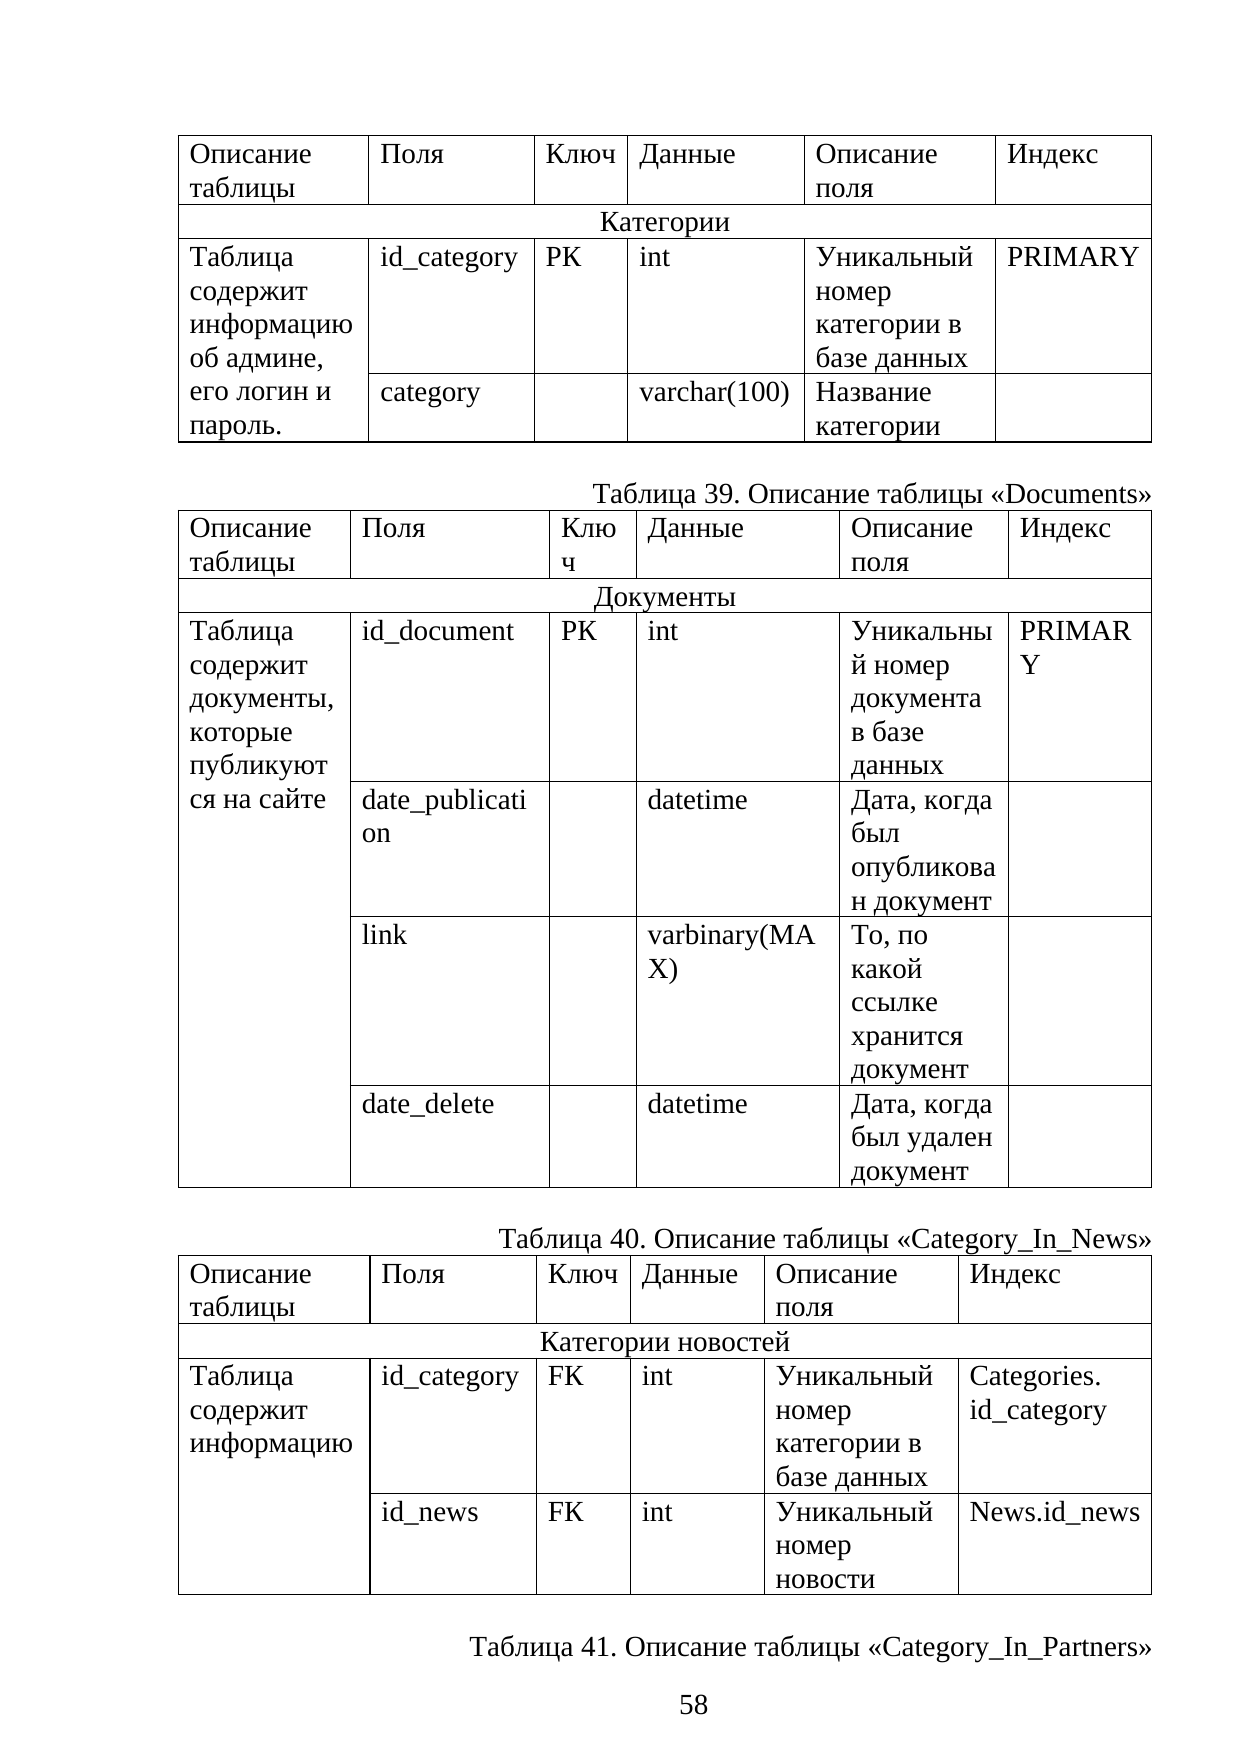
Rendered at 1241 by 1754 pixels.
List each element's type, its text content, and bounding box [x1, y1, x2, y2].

table_header Индекс [996, 136, 1151, 203]
table_cell News.id_news [959, 1494, 1151, 1594]
table_cell [996, 374, 1151, 441]
table_cell FК [537, 1494, 630, 1594]
table_cell id_category [371, 1359, 536, 1493]
table_cell Уникальный номер категории в базе данных [765, 1359, 958, 1493]
table_header Ключ [537, 1256, 630, 1323]
table_cell id_category [369, 239, 534, 373]
table_cell varchar(100) [628, 374, 804, 441]
text Таблица 41. Описание таблицы «Category_In_Partners» [177, 1629, 1152, 1662]
table_cell Таблица содержит информацию об админе, его логин и пароль. [179, 239, 368, 441]
table_cell date_publication [351, 782, 549, 916]
table_cell link [351, 917, 549, 1085]
table_header Индекс [1009, 511, 1151, 578]
table_header Описание поля [840, 511, 1008, 578]
table_header Данные [628, 136, 804, 203]
table_header Данные [631, 1256, 764, 1323]
table_cell Категории новостей [179, 1324, 1151, 1357]
table_cell РК [535, 239, 627, 373]
table_cell PRIMARY [1009, 613, 1151, 781]
table_header Описание поля [765, 1256, 958, 1323]
table_cell category [369, 374, 534, 441]
table_cell [550, 917, 636, 1085]
table_cell [550, 782, 636, 916]
table_cell int [631, 1359, 764, 1493]
table_header Ключ [550, 511, 636, 578]
table_cell Дата, когда был удален документ [840, 1086, 1008, 1187]
table_cell [1009, 1086, 1151, 1187]
table_cell varbinary(MAX) [637, 917, 839, 1085]
table_header Описание таблицы [179, 136, 368, 203]
table_cell Таблица содержит информацию [179, 1359, 369, 1594]
table_cell id_news [371, 1494, 536, 1594]
table_cell [1009, 917, 1151, 1085]
table_header Ключ [535, 136, 627, 203]
table_cell Документы [179, 579, 1151, 612]
table_cell datetime [637, 782, 839, 916]
table_header Поля [369, 136, 534, 203]
table_cell FК [537, 1359, 630, 1493]
table_header Описание поля [805, 136, 995, 203]
table_header Описание таблицы [179, 511, 350, 578]
table_cell Категории [179, 205, 1151, 238]
table_header Описание таблицы [179, 1256, 369, 1323]
table_cell int [631, 1494, 764, 1594]
table_cell РК [550, 613, 636, 781]
table_header Поля [351, 511, 549, 578]
table_cell То, по какой ссылке хранится документ [840, 917, 1008, 1085]
table_cell [535, 374, 627, 441]
table_header Индекс [959, 1256, 1151, 1323]
table_cell [1009, 782, 1151, 916]
table_cell Уникальный номер категории в базе данных [805, 239, 995, 373]
table_cell datetime [637, 1086, 839, 1187]
table_cell int [637, 613, 839, 781]
table_cell Categories. id_category [959, 1359, 1151, 1493]
table_header Данные [637, 511, 839, 578]
table_cell Уникальный номер новости [765, 1494, 958, 1594]
table_cell id_document [351, 613, 549, 781]
table_cell int [628, 239, 804, 373]
table_cell date_delete [351, 1086, 549, 1187]
table_cell PRIMARY [996, 239, 1151, 373]
table_cell Уникальный номер документа в базе данных [840, 613, 1008, 781]
table_cell Таблица содержит документы, которые публикуются на сайте [179, 613, 350, 1187]
table_header Поля [371, 1256, 536, 1323]
table_cell [550, 1086, 636, 1187]
table_cell Дата, когда был опубликован документ [840, 782, 1008, 916]
table_cell Название категории [805, 374, 995, 441]
